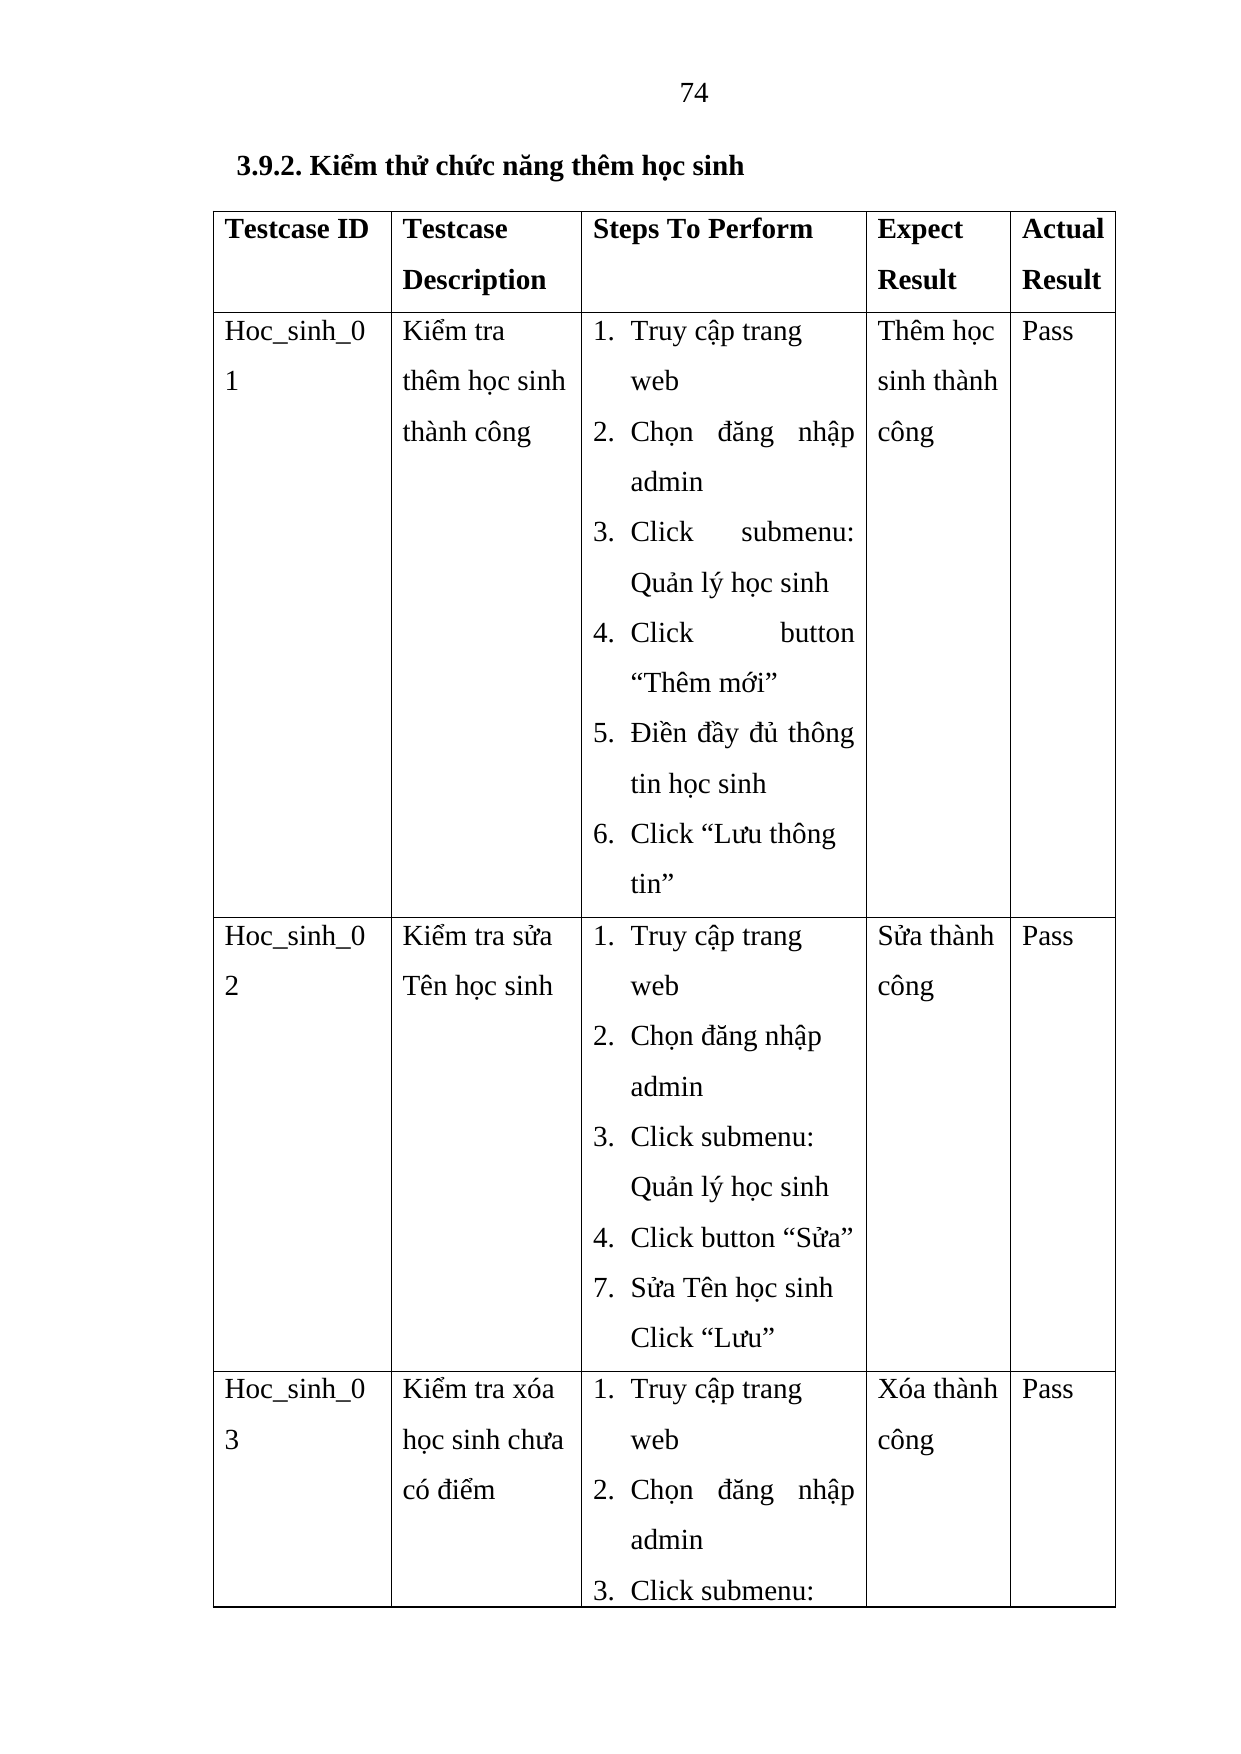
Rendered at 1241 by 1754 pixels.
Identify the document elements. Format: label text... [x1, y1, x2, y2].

table_cell Truy cập trang web Chọn đăng nhập admin Click submenu: Quản lý học sinh Click button “Sửa” Sửa Tên học sinh Click “Lưu” [582, 918, 866, 1371]
table_cell Hoc_sinh_03 [214, 1372, 391, 1606]
table_cell Truy cập trang web Chọn đăng nhập admin Click submenu: Quản lý học sinh Click button “Thêm mới” Điền đầy đủ thông tin học sinh Click “Lưu thông tin” [582, 313, 866, 917]
table_cell Pass [1011, 1372, 1115, 1606]
table_cell Xóa thành công [867, 1372, 1010, 1606]
table_cell Pass [1011, 313, 1115, 917]
table_cell Hoc_sinh_01 [214, 313, 391, 917]
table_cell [392, 1372, 581, 1606]
subtitle 3.9.2. Kiểm thử chức năng thêm học sinh [207, 148, 1122, 181]
table_header Steps To Perform [582, 212, 866, 312]
table_cell Thêm học sinh thành công [867, 313, 1010, 917]
table_header Expect Result [867, 212, 1010, 312]
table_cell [582, 1372, 866, 1606]
table_cell Sửa thành công [867, 918, 1010, 1371]
table_cell Pass [1011, 918, 1115, 1371]
table_cell Hoc_sinh_02 [214, 918, 391, 1371]
table_header Testcase Description [392, 212, 581, 312]
table_header Testcase ID [214, 212, 391, 312]
table_header Actual Result [1011, 212, 1115, 312]
table_cell Kiểm tra sửa Tên học sinh [392, 918, 581, 1371]
table_cell Kiểm tra thêm học sinh thành công [392, 313, 581, 917]
